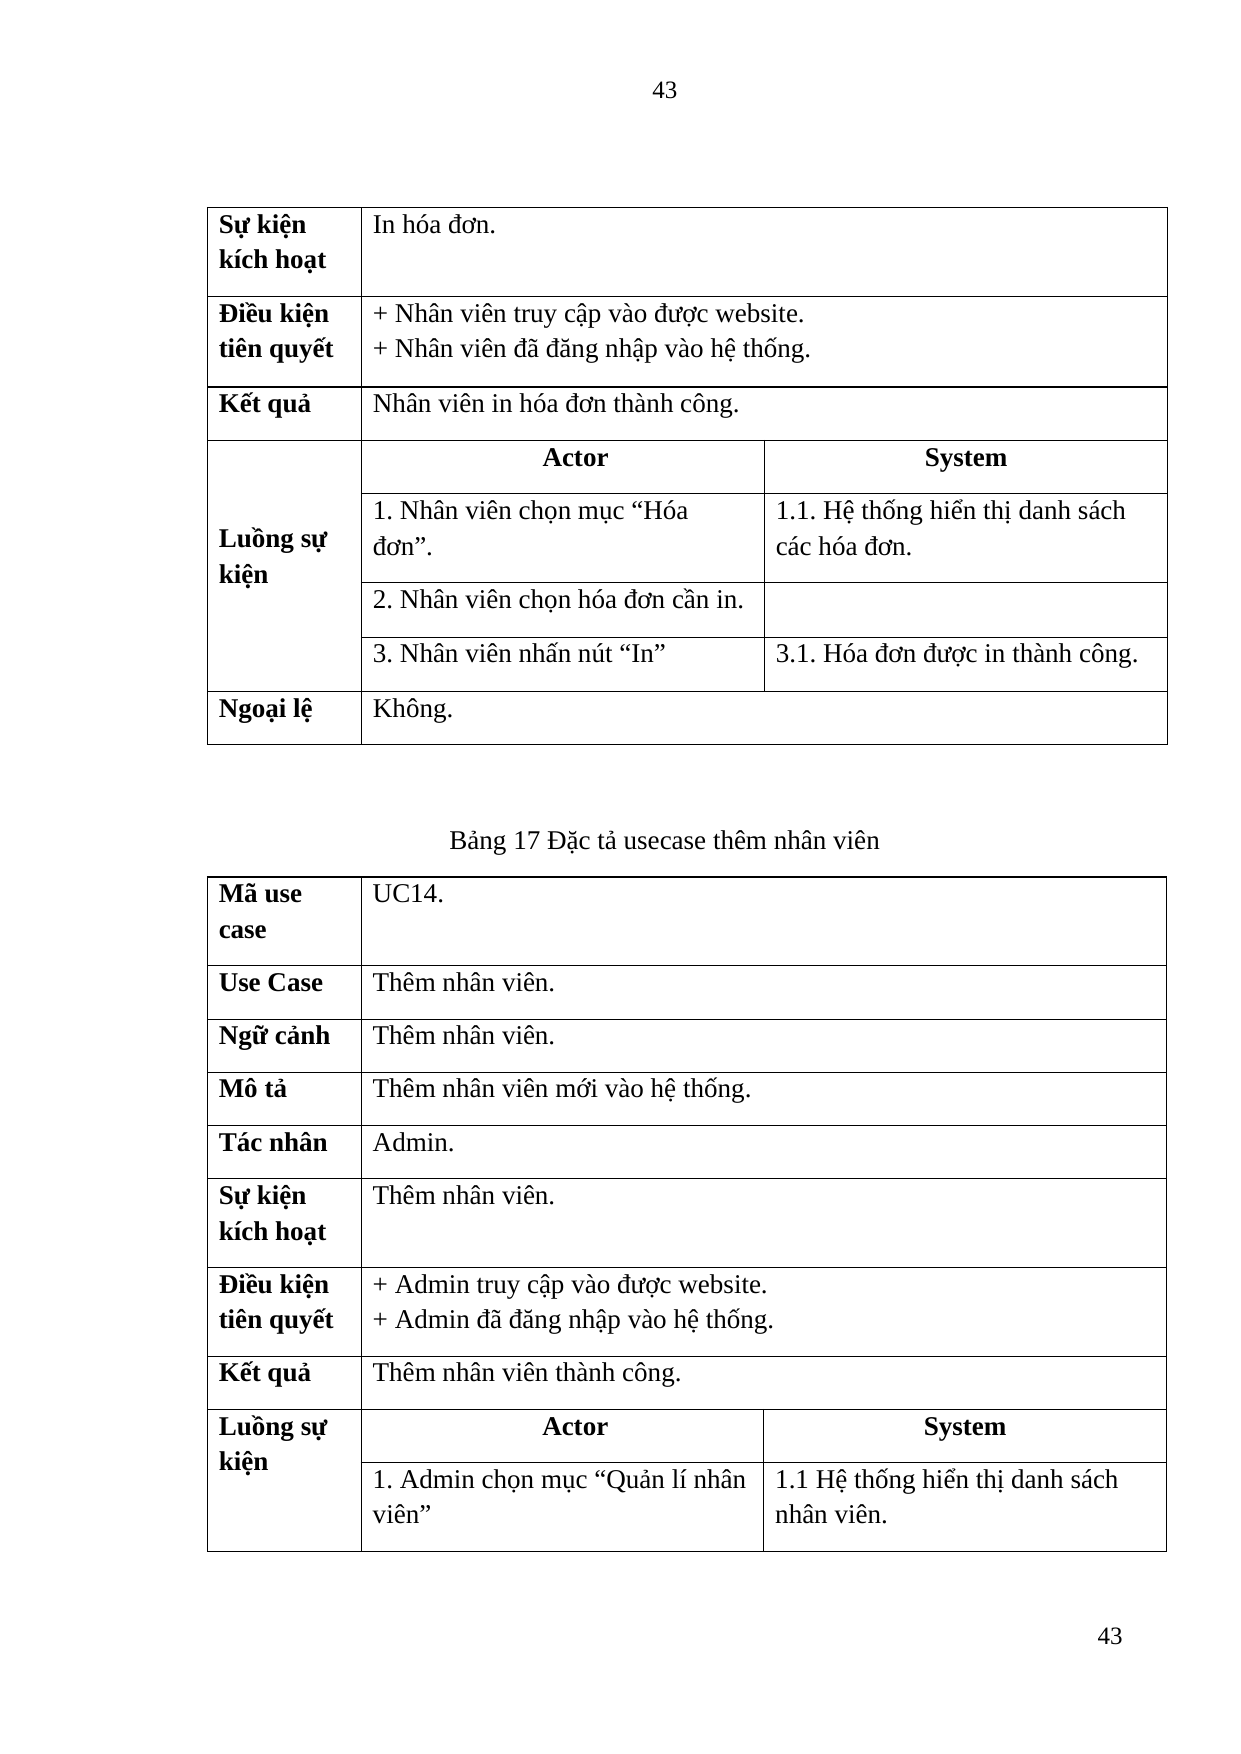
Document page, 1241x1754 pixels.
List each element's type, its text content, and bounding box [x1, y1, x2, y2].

table_cell 1.1. Hệ thống hiển thị danh sách các hóa đơn. [765, 494, 1167, 582]
table_cell 3. Nhân viên nhấn nút “In” [362, 638, 764, 691]
table_cell + Nhân viên truy cập vào được website. + Nhân viên đã đăng nhập vào hệ thống. [362, 297, 1167, 386]
table_cell Nhân viên in hóa đơn thành công. [362, 388, 1167, 440]
table_header UC14. [362, 878, 1166, 965]
table_cell 2. Nhân viên chọn hóa đơn cần in. [362, 583, 764, 637]
table_cell Tác nhân [208, 1126, 361, 1178]
table_cell In hóa đơn. [362, 208, 1167, 296]
table_cell Thêm nhân viên. [362, 966, 1166, 1018]
table_cell Ngoại lệ [208, 692, 361, 744]
table_cell System [764, 1410, 1166, 1462]
table_cell Thêm nhân viên. [362, 1020, 1166, 1072]
table_cell Admin. [362, 1126, 1166, 1178]
table_cell + Admin truy cập vào được website. + Admin đã đăng nhập vào hệ thống. [362, 1268, 1166, 1356]
table_cell Use Case [208, 966, 361, 1018]
table_cell Sự kiện kích hoạt [208, 1179, 361, 1267]
table_cell Thêm nhân viên mới vào hệ thống. [362, 1073, 1166, 1125]
table_cell System [765, 441, 1167, 493]
table_cell 1. Nhân viên chọn mục “Hóa đơn”. [362, 494, 764, 582]
table_cell Điều kiện tiên quyết [208, 297, 361, 386]
table_cell 1. Admin chọn mục “Quản lí nhân viên” [362, 1463, 763, 1551]
table_cell Sự kiện kích hoạt [208, 208, 361, 296]
table_cell Actor [362, 441, 764, 493]
table_cell Điều kiện tiên quyết [208, 1268, 361, 1356]
text Bảng 17 Đặc tả usecase thêm nhân viên [207, 824, 1122, 856]
table_cell Kết quả [208, 388, 361, 440]
table_cell Không. [362, 692, 1167, 744]
table_cell Mô tả [208, 1073, 361, 1125]
table_cell Luồng sự kiện [208, 441, 361, 691]
table_cell Thêm nhân viên. [362, 1179, 1166, 1267]
table_cell Actor [362, 1410, 763, 1462]
table_cell [765, 583, 1167, 637]
table_cell 3.1. Hóa đơn được in thành công. [765, 638, 1167, 691]
table_cell Kết quả [208, 1357, 361, 1409]
table_header Mã use case [208, 878, 361, 965]
table_cell Thêm nhân viên thành công. [362, 1357, 1166, 1409]
table_cell Ngữ cảnh [208, 1020, 361, 1072]
table_cell Luồng sự kiện [208, 1410, 361, 1551]
table_cell 1.1 Hệ thống hiển thị danh sách nhân viên. [764, 1463, 1166, 1551]
